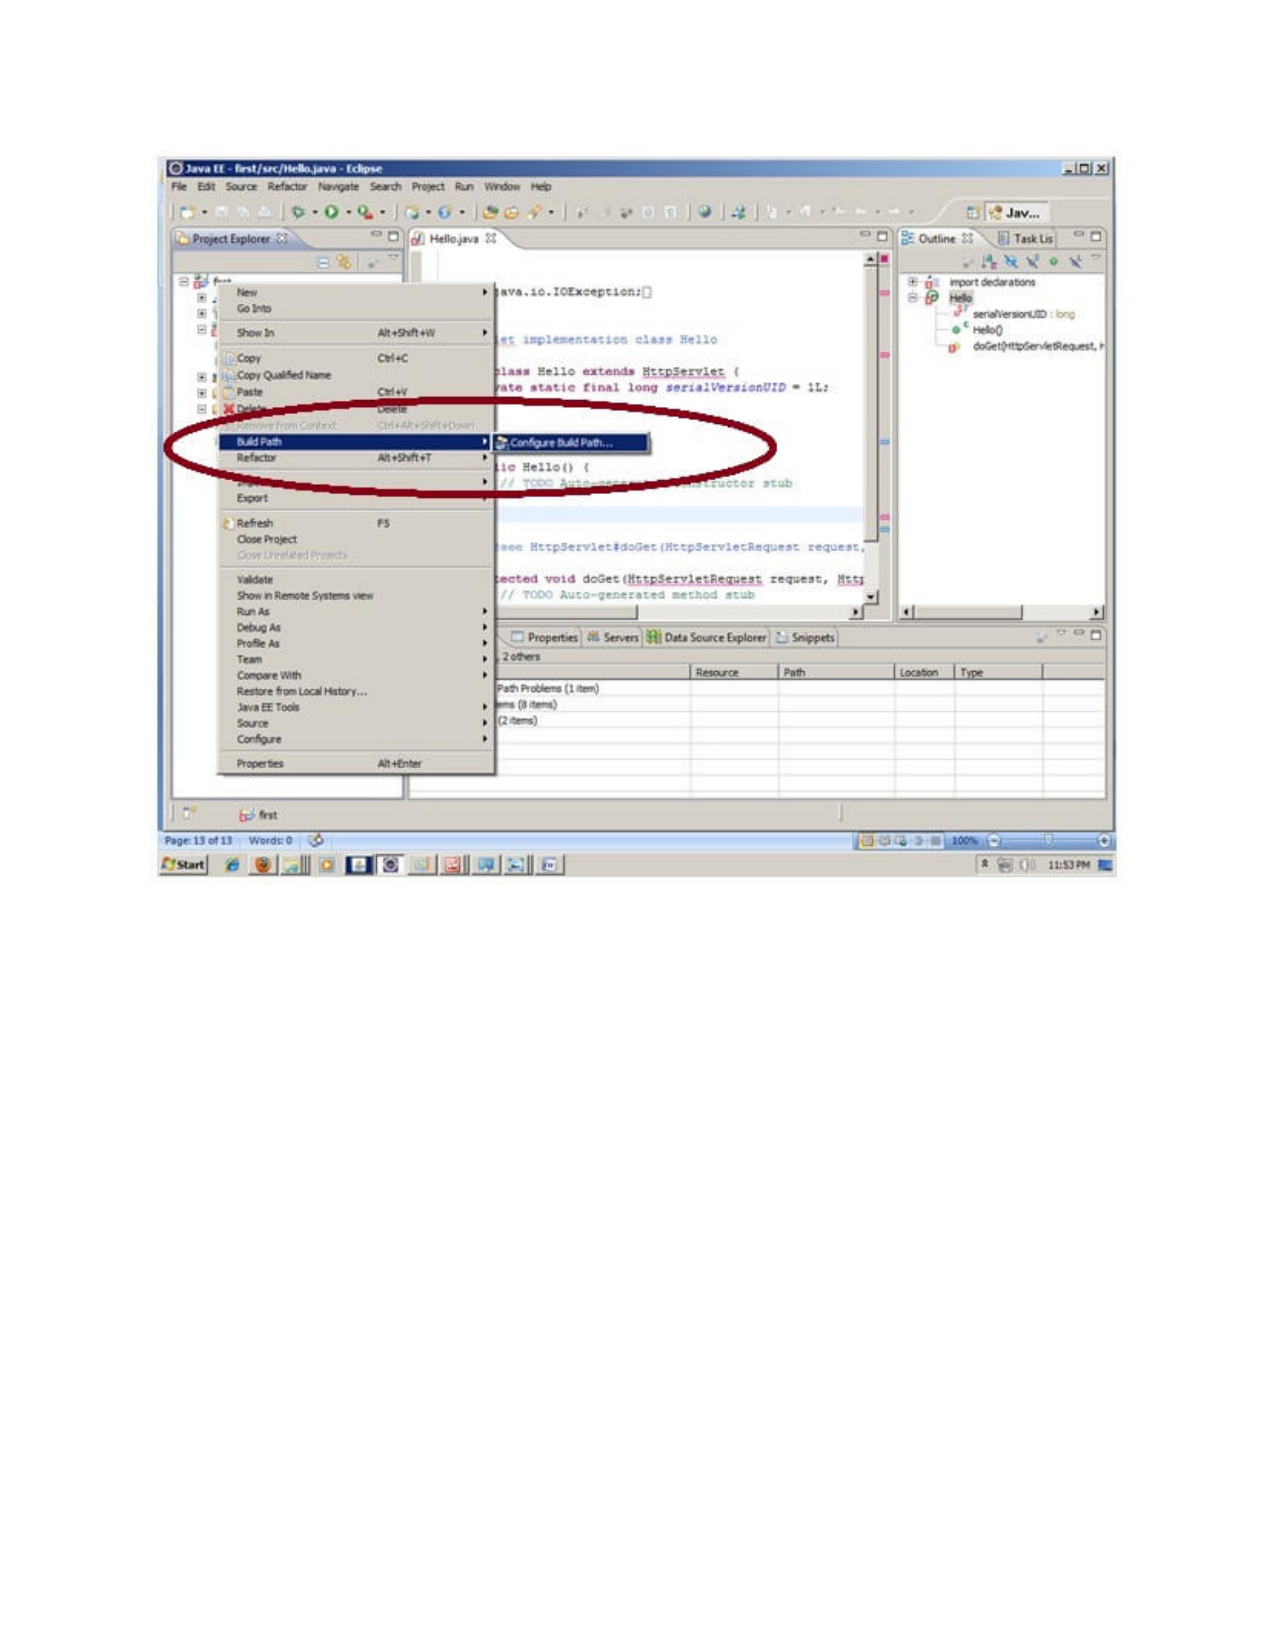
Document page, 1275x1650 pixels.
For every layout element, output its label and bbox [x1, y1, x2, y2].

picture [150, 150, 1125, 885]
